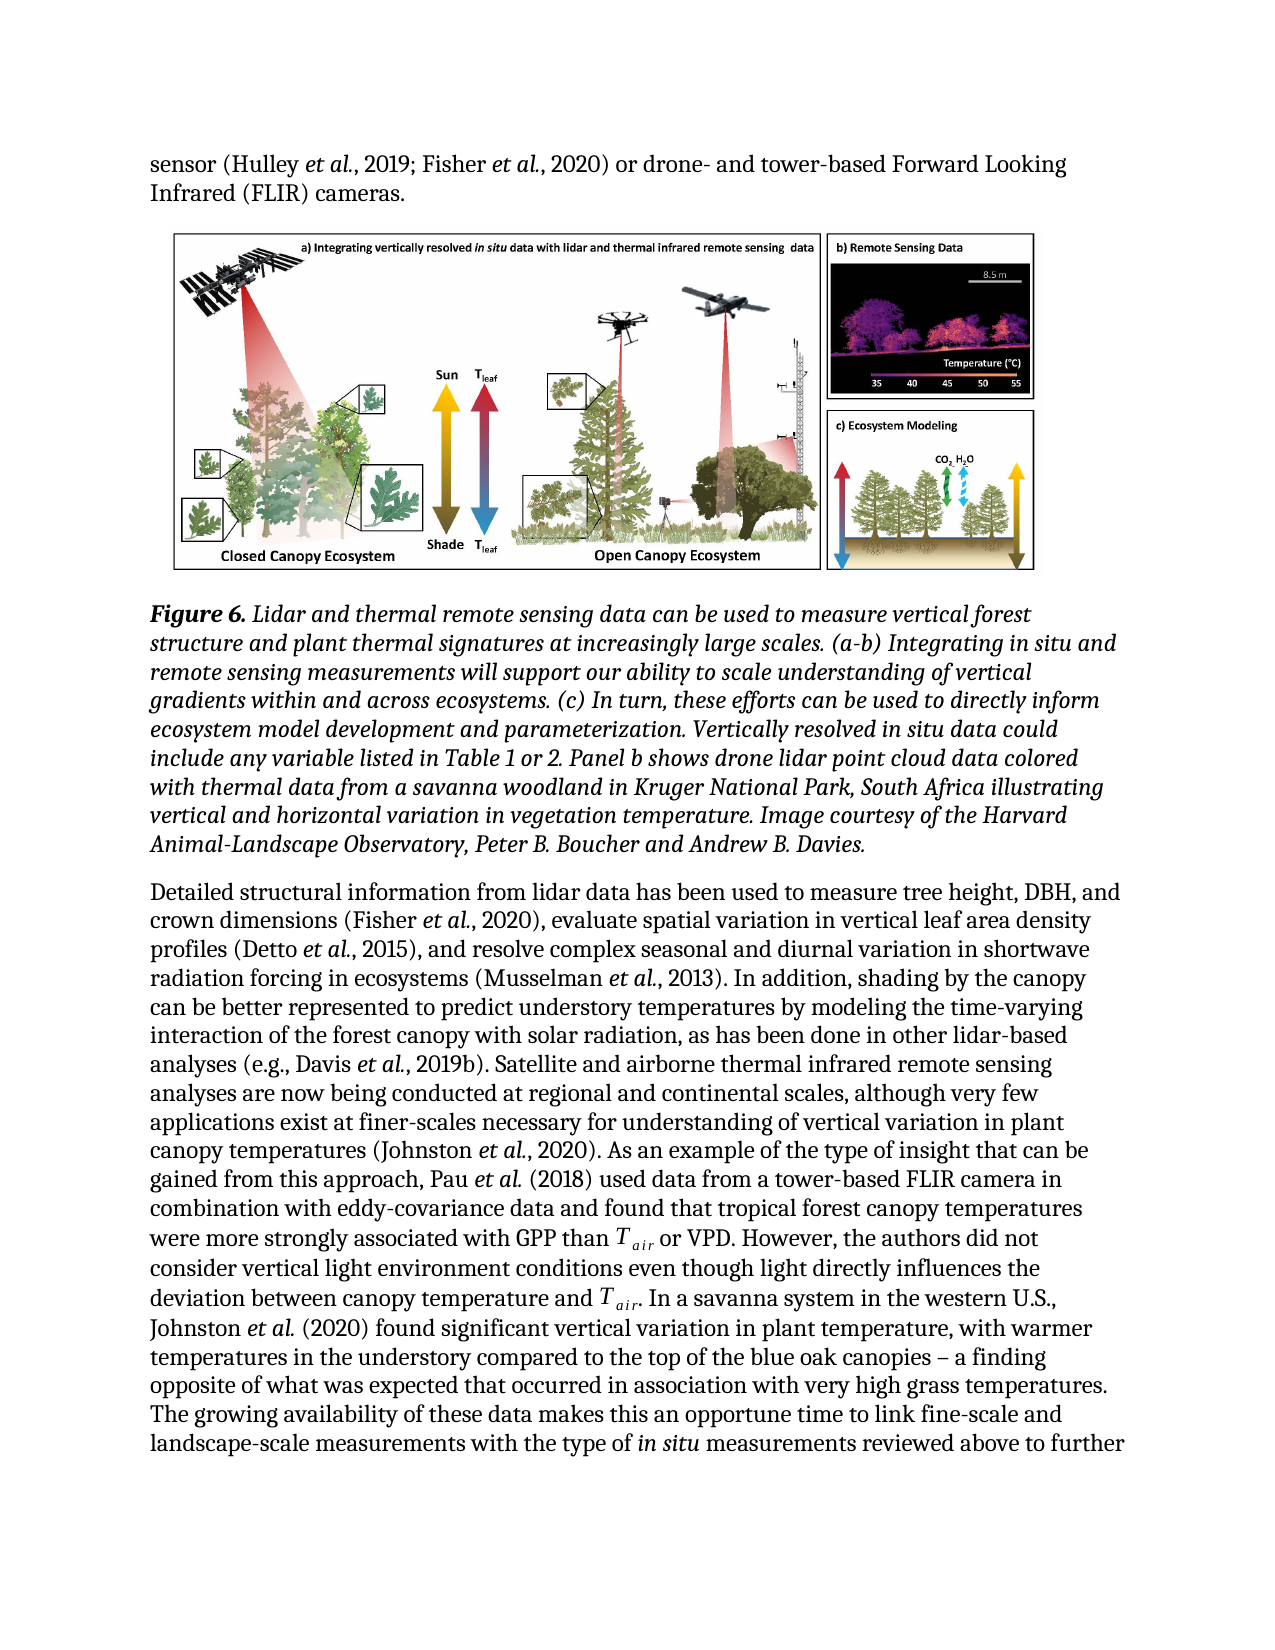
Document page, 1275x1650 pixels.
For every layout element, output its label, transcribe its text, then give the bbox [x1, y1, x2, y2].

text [150, 150, 1125, 207]
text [150, 877, 1125, 1458]
text Figure 6. Lidar and thermal remote sensing data can be used to measure vertical forest structure and plant thermal signatures at increasingly large scales. (a-b) Integrating in situ and remote sensing measurements will support our ability to scale understanding of vertical gradients within and across ecosystems. (c) In turn, these efforts can be used to directly inform ecosystem model development and parameterization. Vertically resolved in situ data could include any variable listed in Table 1 or 2. Panel b shows drone lidar point cloud data colored with thermal data from a savanna woodland in Kruger National Park, South Africa illustrating vertical and horizontal variation in vegetation temperature. Image courtesy of the Harvard Animal-Landscape Observatory, Peter B. Boucher and Andrew B. Davies. [150, 600, 1125, 859]
picture [168, 226, 1044, 579]
